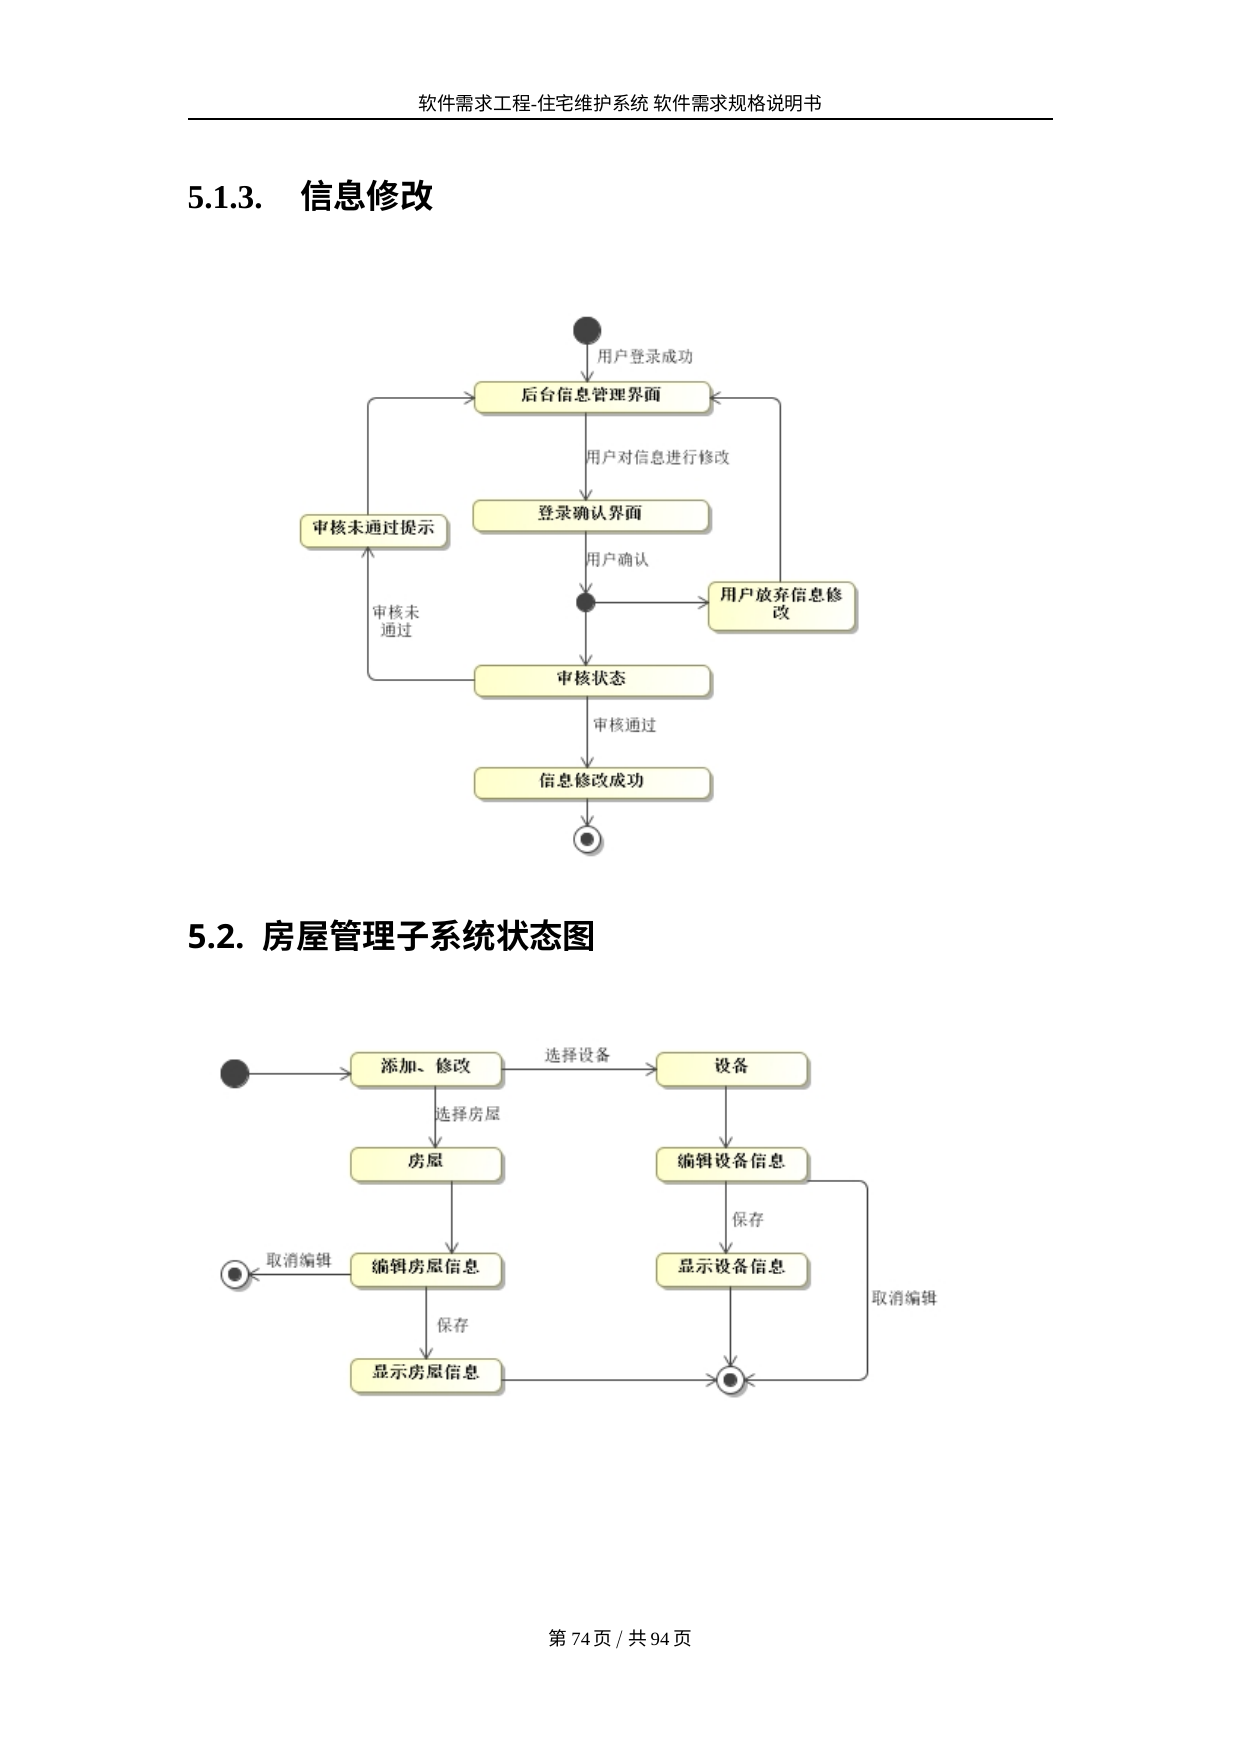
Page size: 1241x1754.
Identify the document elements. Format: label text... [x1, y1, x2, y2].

picture [187, 1028, 955, 1402]
picture [272, 289, 969, 869]
subtitle 信息修改 [187, 162, 1053, 227]
subtitle 房屋管理子系统状态图 [187, 901, 1053, 966]
